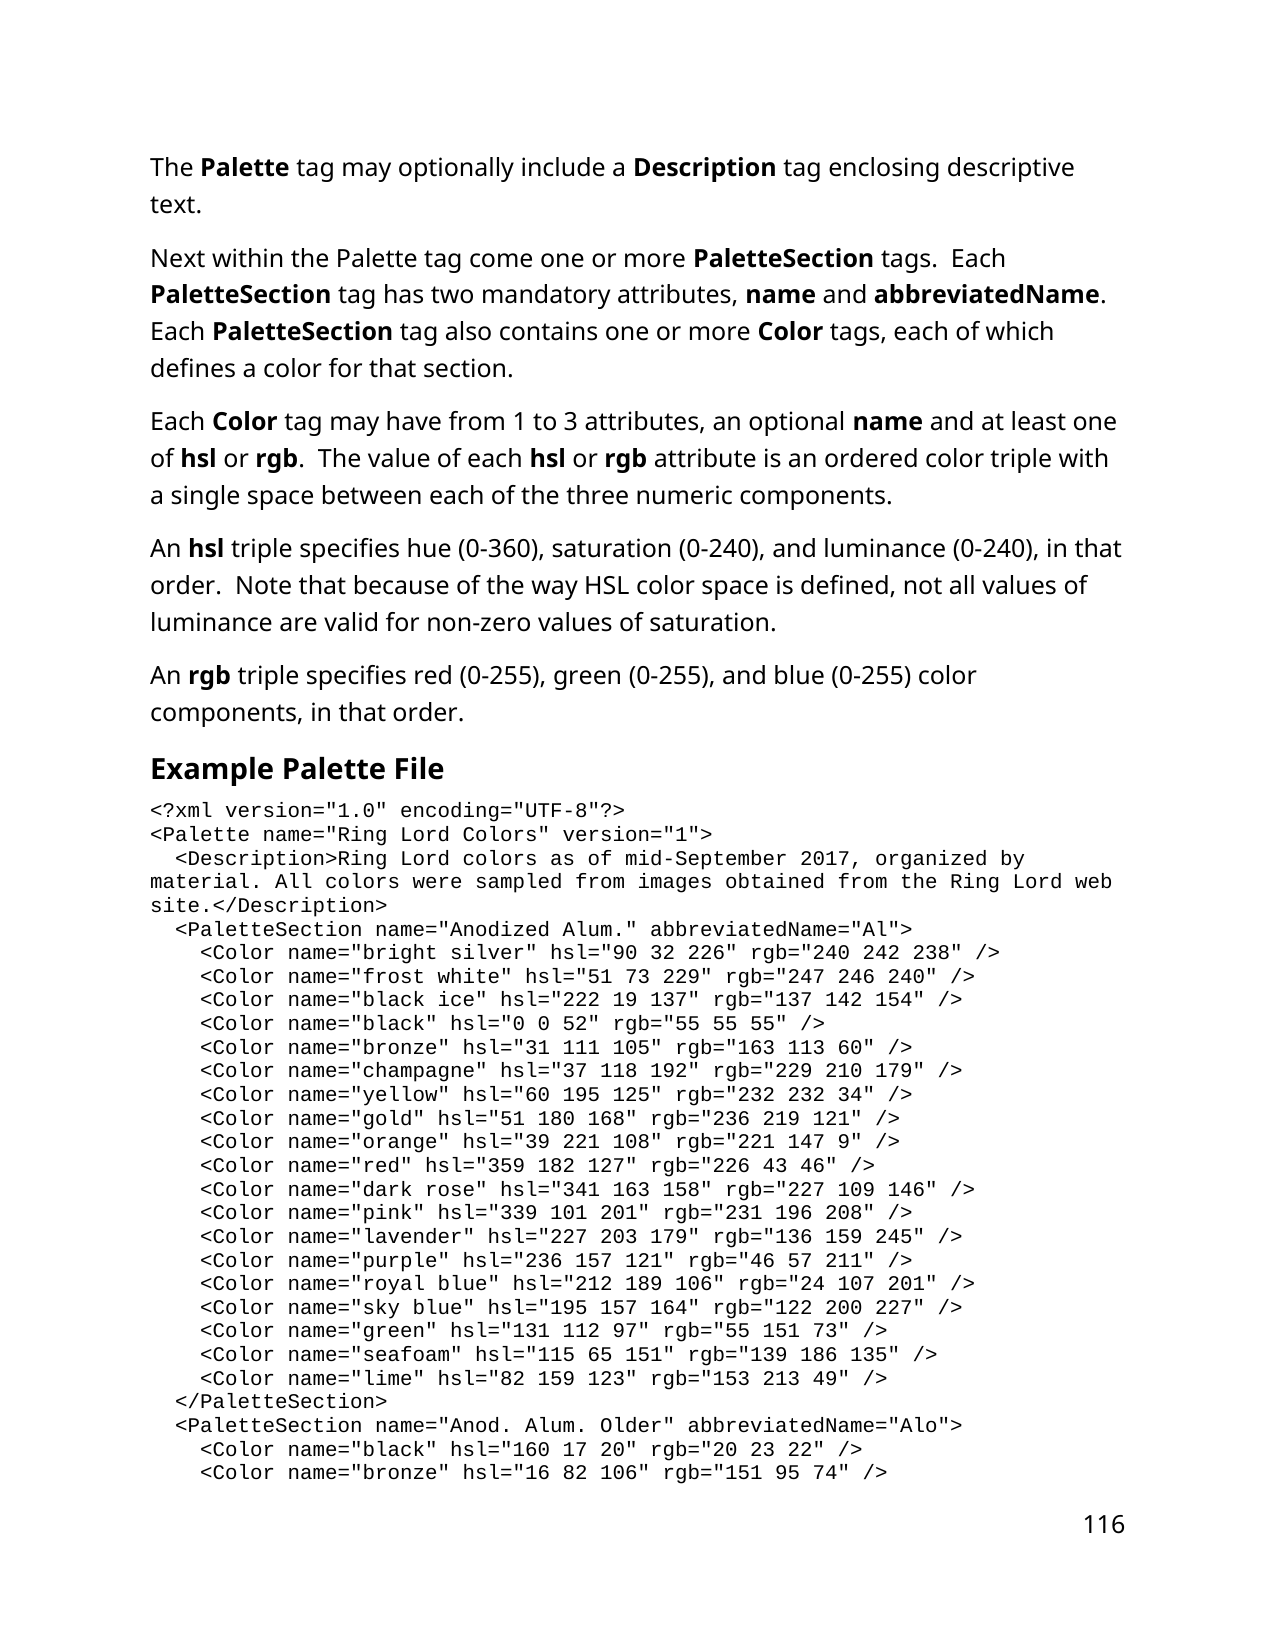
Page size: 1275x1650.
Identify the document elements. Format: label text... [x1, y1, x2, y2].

text <Color name="lavender" hsl="227 203 179" rgb="136 159 245" /> [150, 1226, 1125, 1249]
text The Palette tag may optionally include a Description tag enclosing descriptive text. [150, 150, 1125, 221]
text <Color name="purple" hsl="236 157 121" rgb="46 57 211" /> [150, 1249, 1125, 1273]
subtitle Example Palette File [150, 748, 1125, 788]
text <Color name="royal blue" hsl="212 189 106" rgb="24 107 201" /> [150, 1273, 1125, 1297]
text <Color name="sky blue" hsl="195 157 164" rgb="122 200 227" /> [150, 1297, 1125, 1321]
text <Color name="yellow" hsl="60 195 125" rgb="232 232 34" /> [150, 1084, 1125, 1108]
text <Color name="gold" hsl="51 180 168" rgb="236 219 121" /> [150, 1108, 1125, 1131]
text <Color name="black ice" hsl="222 19 137" rgb="137 142 154" /> [150, 989, 1125, 1013]
text <Color name="lime" hsl="82 159 123" rgb="153 213 49" /> [150, 1368, 1125, 1391]
text <Color name="black" hsl="160 17 20" rgb="20 23 22" /> [150, 1439, 1125, 1462]
text <Color name="frost white" hsl="51 73 229" rgb="247 246 240" /> [150, 966, 1125, 989]
text <Color name="dark rose" hsl="341 163 158" rgb="227 109 146" /> [150, 1179, 1125, 1202]
text <Color name="bright silver" hsl="90 32 226" rgb="240 242 238" /> [150, 942, 1125, 966]
text <Color name="bronze" hsl="16 82 106" rgb="151 95 74" /> [150, 1462, 1125, 1486]
text <Description>Ring Lord colors as of mid-September 2017, organized by material. All colors were sampled from images obtained from the Ring Lord web site.</Description> [150, 848, 1125, 918]
text <Color name="black" hsl="0 0 52" rgb="55 55 55" /> [150, 1013, 1125, 1037]
text <Color name="orange" hsl="39 221 108" rgb="221 147 9" /> [150, 1131, 1125, 1155]
text <Color name="red" hsl="359 182 127" rgb="226 43 46" /> [150, 1155, 1125, 1179]
text Each Color tag may have from 1 to 3 attributes, an optional name and at least one of hsl or rgb. The value of each hsl or rgb attribute is an ordered color triple with a single space between each of the three numeric components. [150, 404, 1125, 512]
text </PaletteSection> [150, 1391, 1125, 1415]
text Next within the Palette tag come one or more PaletteSection tags. Each PaletteSection tag has two mandatory attributes, name and abbreviatedName. Each PaletteSection tag also contains one or more Color tags, each of which defines a color for that section. [150, 240, 1125, 384]
text An rgb triple specifies red (0-255), green (0-255), and blue (0-255) color components, in that order. [150, 658, 1125, 729]
text <Color name="pink" hsl="339 101 201" rgb="231 196 208" /> [150, 1202, 1125, 1226]
text <PaletteSection name="Anod. Alum. Older" abbreviatedName="Alo"> [150, 1415, 1125, 1439]
text <Color name="champagne" hsl="37 118 192" rgb="229 210 179" /> [150, 1060, 1125, 1084]
text <Color name="bronze" hsl="31 111 105" rgb="163 113 60" /> [150, 1037, 1125, 1060]
text <Color name="green" hsl="131 112 97" rgb="55 151 73" /> [150, 1321, 1125, 1344]
text <?xml version="1.0" encoding="UTF-8"?> [150, 800, 1125, 824]
text An hsl triple specifies hue (0-360), saturation (0-240), and luminance (0-240), in that order. Note that because of the way HSL color space is defined, not all values of luminance are valid for non-zero values of saturation. [150, 531, 1125, 638]
text <Color name="seafoam" hsl="115 65 151" rgb="139 186 135" /> [150, 1344, 1125, 1368]
text <Palette name="Ring Lord Colors" version="1"> [150, 824, 1125, 848]
text <PaletteSection name="Anodized Alum." abbreviatedName="Al"> [150, 918, 1125, 942]
